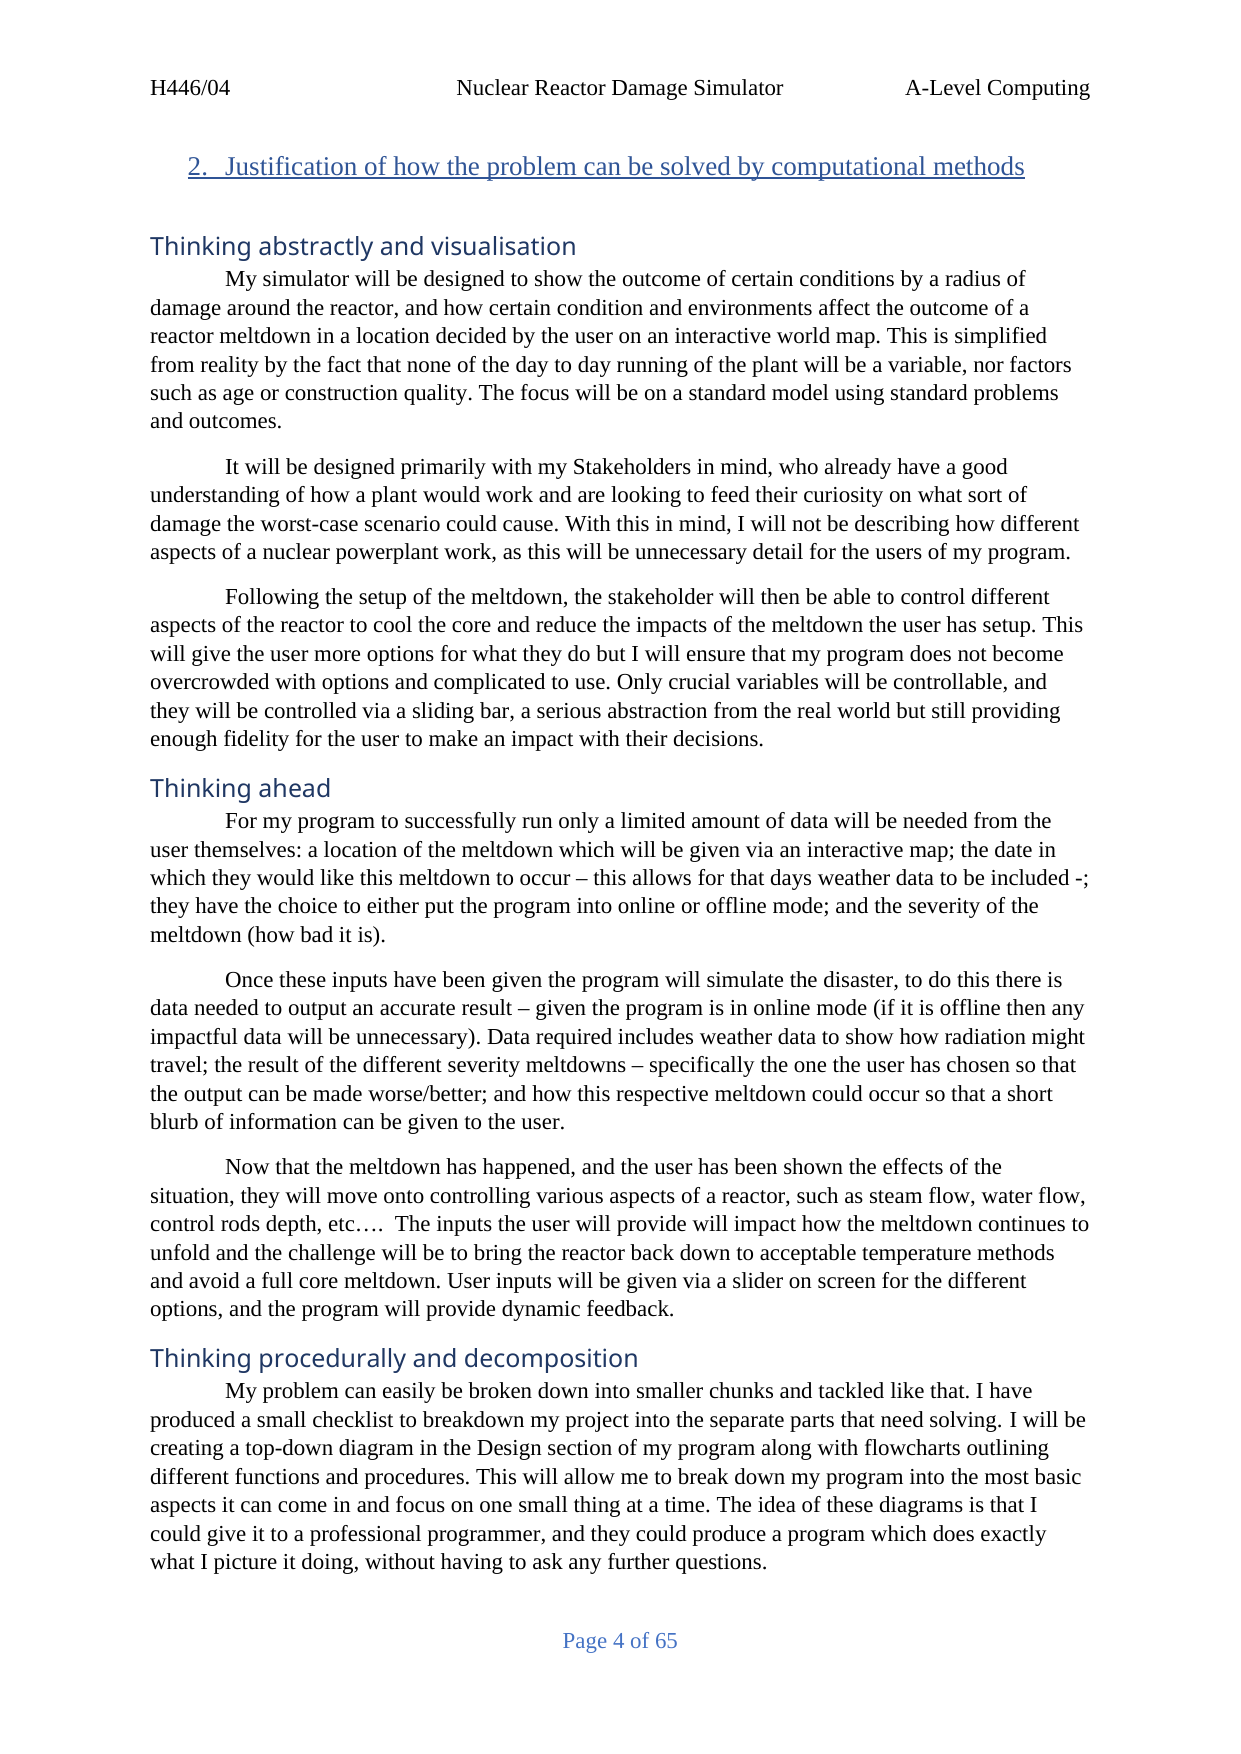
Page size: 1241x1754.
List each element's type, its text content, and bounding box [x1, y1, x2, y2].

text It will be designed primarily with my Stakeholders in mind, who already have a good understanding of how a plant would work and are looking to feed their curiosity on what sort of damage the worst-case scenario could cause. With this in mind, I will not be describing how different aspects of a nuclear powerplant work, as this will be unnecessary detail for the users of my program. [150, 453, 1090, 564]
text For my program to successfully run only a limited amount of data will be needed from the user themselves: a location of the meltdown which will be given via an interactive map; the date in which they would like this meltdown to occur – this allows for that days weather data to be included -; they have the choice to either put the program into online or offline mode; and the severity of the meltdown (how bad it is). [150, 807, 1090, 947]
subtitle Thinking abstractly and visualisation [150, 229, 1090, 263]
text Now that the meltdown has happened, and the user has been shown the effects of the situation, they will move onto controlling various aspects of a reactor, such as steam flow, water flow, control rods depth, etc…. The inputs the user will provide will impact how the meltdown continues to unfold and the challenge will be to bring the reactor back down to acceptable temperature methods and avoid a full core meltdown. User inputs will be given via a slider on screen for the different options, and the program will provide dynamic feedback. [150, 1153, 1090, 1322]
text My simulator will be designed to show the outcome of certain conditions by a radius of damage around the reactor, and how certain condition and environments affect the outcome of a reactor meltdown in a location decided by the user on an interactive world map. This is simplified from reality by the fact that none of the day to day running of the plant will be a variable, nor factors such as age or construction quality. The focus will be on a standard model using standard problems and outcomes. [150, 265, 1090, 434]
text Following the setup of the meltdown, the stakeholder will then be able to control different aspects of the reactor to cool the core and reduce the impacts of the meltdown the user has setup. This will give the user more options for what they do but I will ensure that my program does not become overcrowded with options and complicated to use. Only crucial variables will be controllable, and they will be controlled via a sliding bar, a serious abstraction from the real world but still providing enough fidelity for the user to make an impact with their decisions. [150, 583, 1090, 752]
text Once these inputs have been given the program will simulate the disaster, to do this there is data needed to output an accurate result – given the program is in online mode (if it is offline then any impactful data will be unnecessary). Data required includes weather data to show how radiation might travel; the result of the different severity meltdowns – specifically the one the user has chosen so that the output can be made worse/better; and how this respective meltdown could occur so that a short blurb of information can be given to the user. [150, 966, 1090, 1134]
subtitle Thinking procedurally and decomposition [150, 1341, 1090, 1375]
subtitle Justification of how the problem can be solved by computational methods [187, 150, 1090, 181]
subtitle Thinking ahead [150, 770, 1090, 804]
text My problem can easily be broken down into smaller chunks and tackled like that. I have produced a small checklist to breakdown my project into the separate parts that need solving. I will be creating a top-down diagram in the Design section of my program along with flowcharts outlining different functions and procedures. This will allow me to break down my program into the most basic aspects it can come in and focus on one small thing at a time. The idea of these diagrams is that I could give it to a professional programmer, and they could produce a program which does exactly what I picture it doing, without having to ask any further questions. [150, 1377, 1090, 1574]
